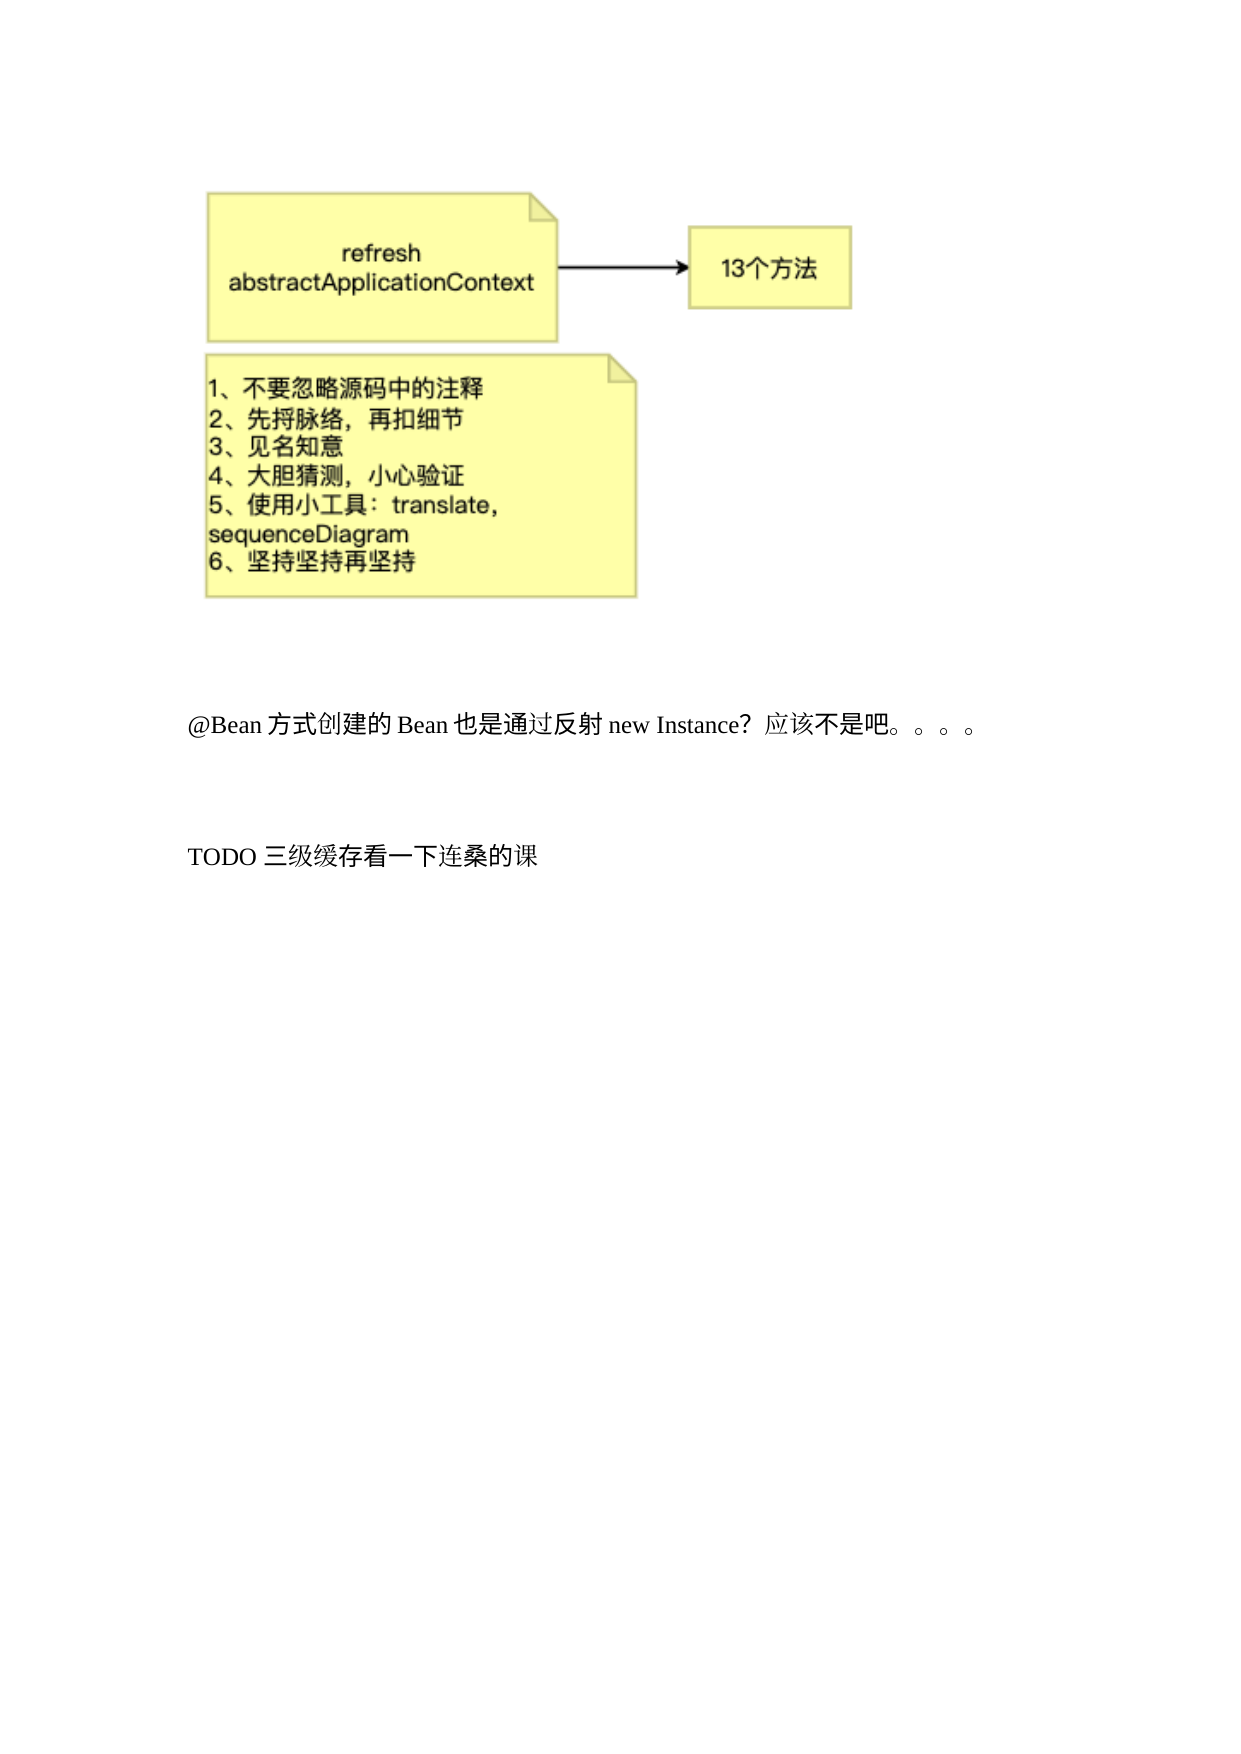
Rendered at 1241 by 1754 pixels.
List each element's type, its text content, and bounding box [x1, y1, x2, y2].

picture [187, 172, 885, 618]
text @Bean方式创建的Bean也是通过反射new Instance？应该不是吧。。。。 [187, 701, 1053, 745]
text TODO 三级缓存看一下连桑的课 [187, 833, 1053, 877]
